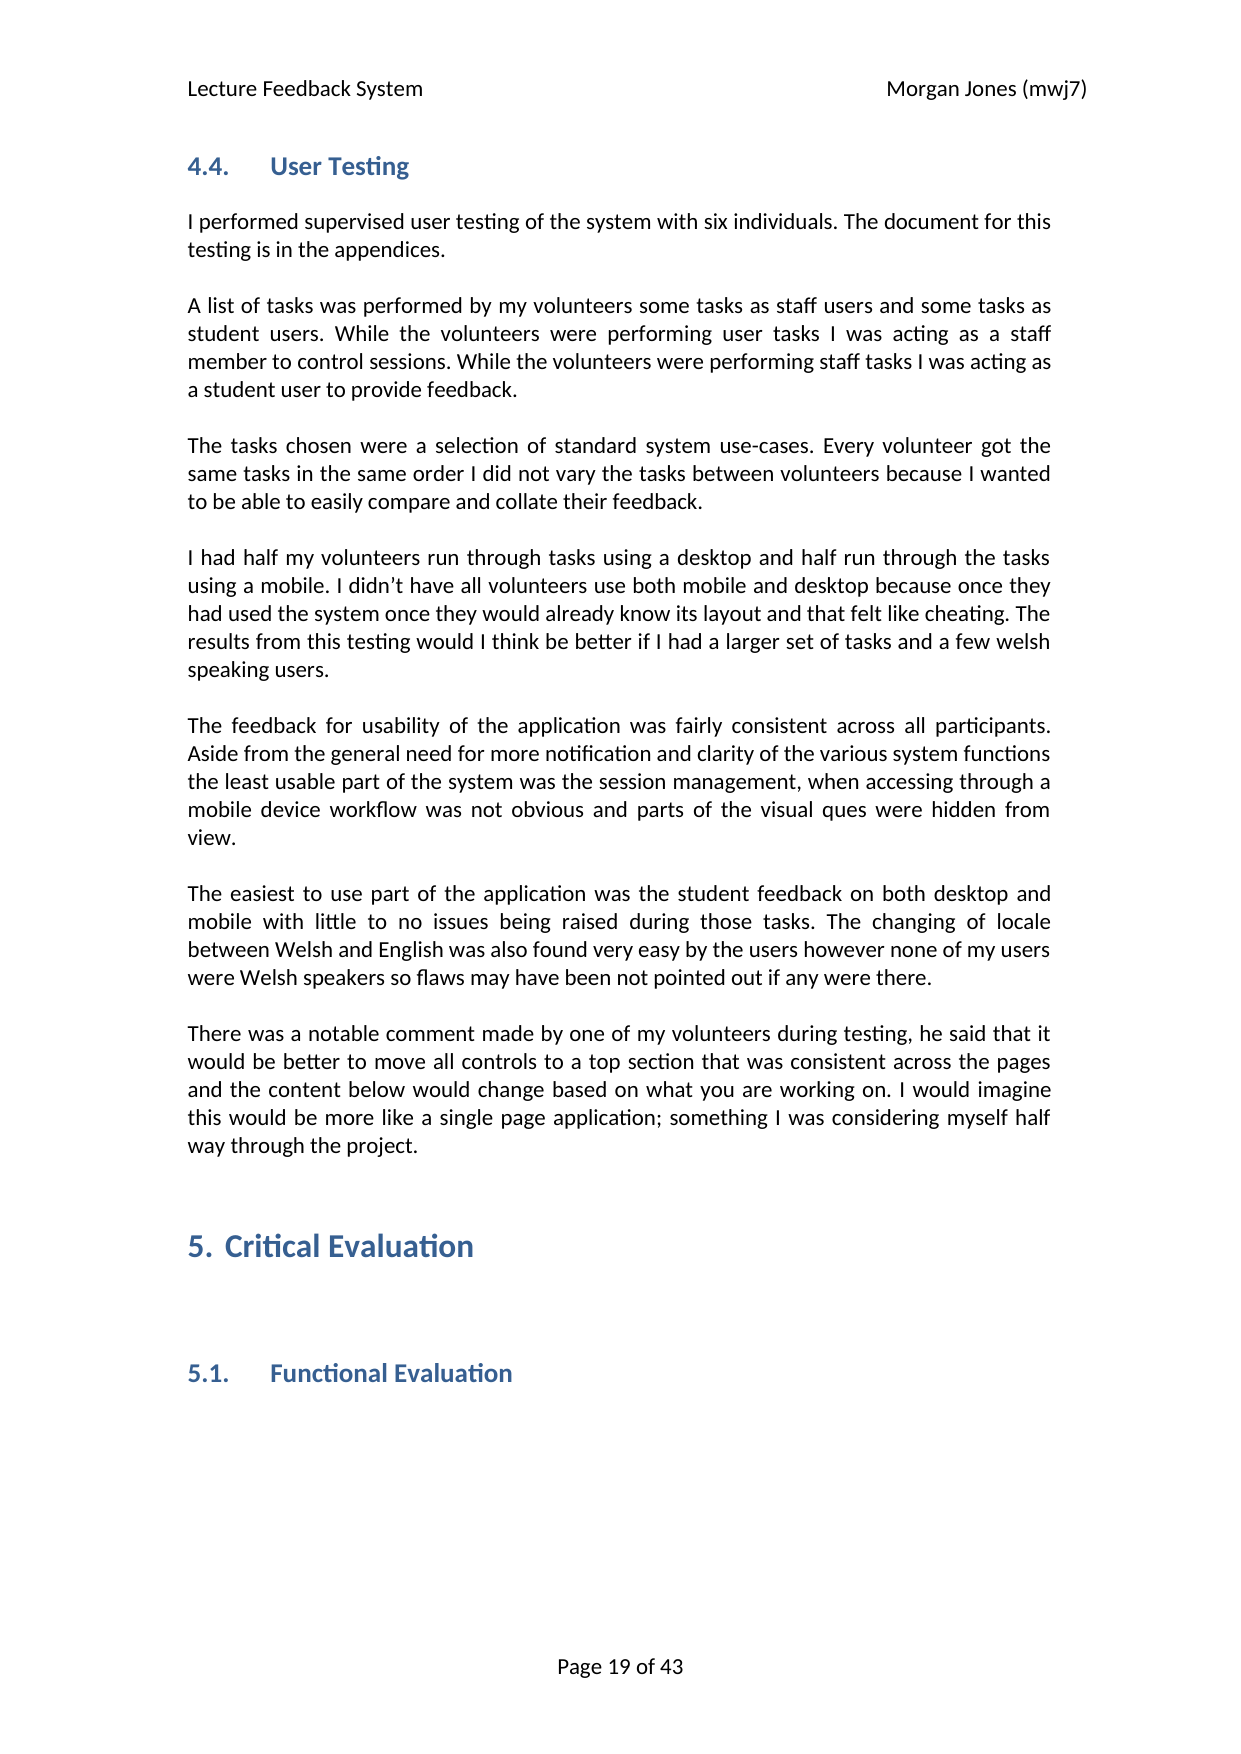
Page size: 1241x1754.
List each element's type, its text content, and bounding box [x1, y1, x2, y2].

text I had half my volunteers run through tasks using a desktop and half run through the tasks using a mobile. I didn’t have all volunteers use both mobile and desktop because once they had used the system once they would already know its layout and that felt like cheating. The results from this testing would I think be better if I had a larger set of tasks and a few welsh speaking users. [187, 543, 1053, 683]
text There was a notable comment made by one of my volunteers during testing, he said that it would be better to move all controls to a top section that was consistent across the pages and the content below would change based on what you are working on. I would imagine this would be more like a single page application; something I was considering myself half way through the project. [187, 1019, 1053, 1159]
subtitle User Testing [187, 149, 1053, 182]
text I performed supervised user testing of the system with six individuals. The document for this testing is in the appendices. [187, 207, 1053, 263]
text A list of tasks was performed by my volunteers some tasks as staff users and some tasks as student users. While the volunteers were performing user tasks I was acting as a staff member to control sessions. While the volunteers were performing staff tasks I was acting as a student user to provide feedback. [187, 291, 1053, 403]
text The feedback for usability of the application was fairly consistent across all participants. Aside from the general need for more notification and clarity of the various system functions the least usable part of the system was the session management, when accessing through a mobile device workflow was not obvious and parts of the visual ques were hidden from view. [187, 711, 1053, 851]
subtitle Functional Evaluation [187, 1356, 1053, 1389]
subtitle Critical Evaluation [187, 1225, 1053, 1266]
text The easiest to use part of the application was the student feedback on both desktop and mobile with little to no issues being raised during those tasks. The changing of locale between Welsh and English was also found very easy by the users however none of my users were Welsh speakers so flaws may have been not pointed out if any were there. [187, 879, 1053, 991]
text The tasks chosen were a selection of standard system use-cases. Every volunteer got the same tasks in the same order I did not vary the tasks between volunteers because I wanted to be able to easily compare and collate their feedback. [187, 431, 1053, 515]
